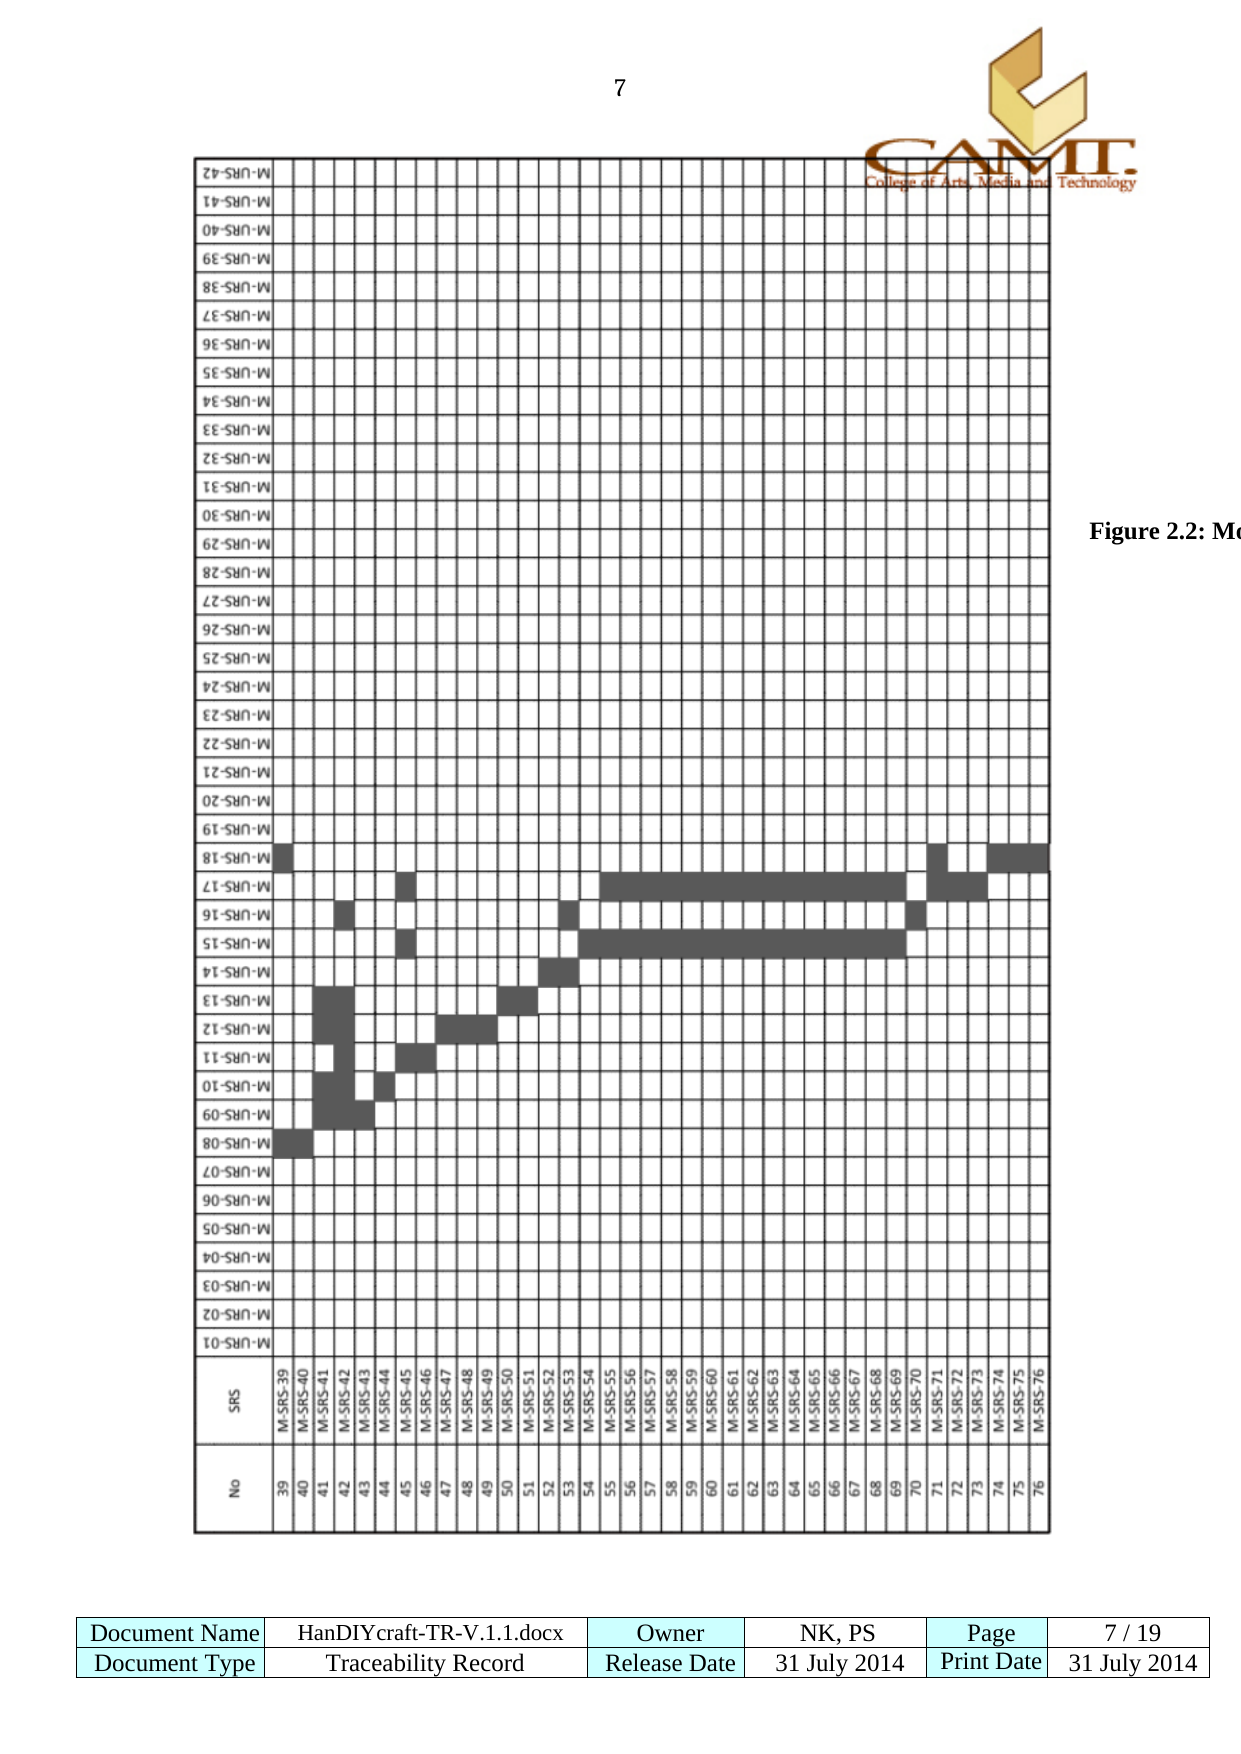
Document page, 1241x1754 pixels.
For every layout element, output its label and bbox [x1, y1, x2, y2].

picture [780, 159, 1049, 207]
picture [780, 18, 1241, 207]
